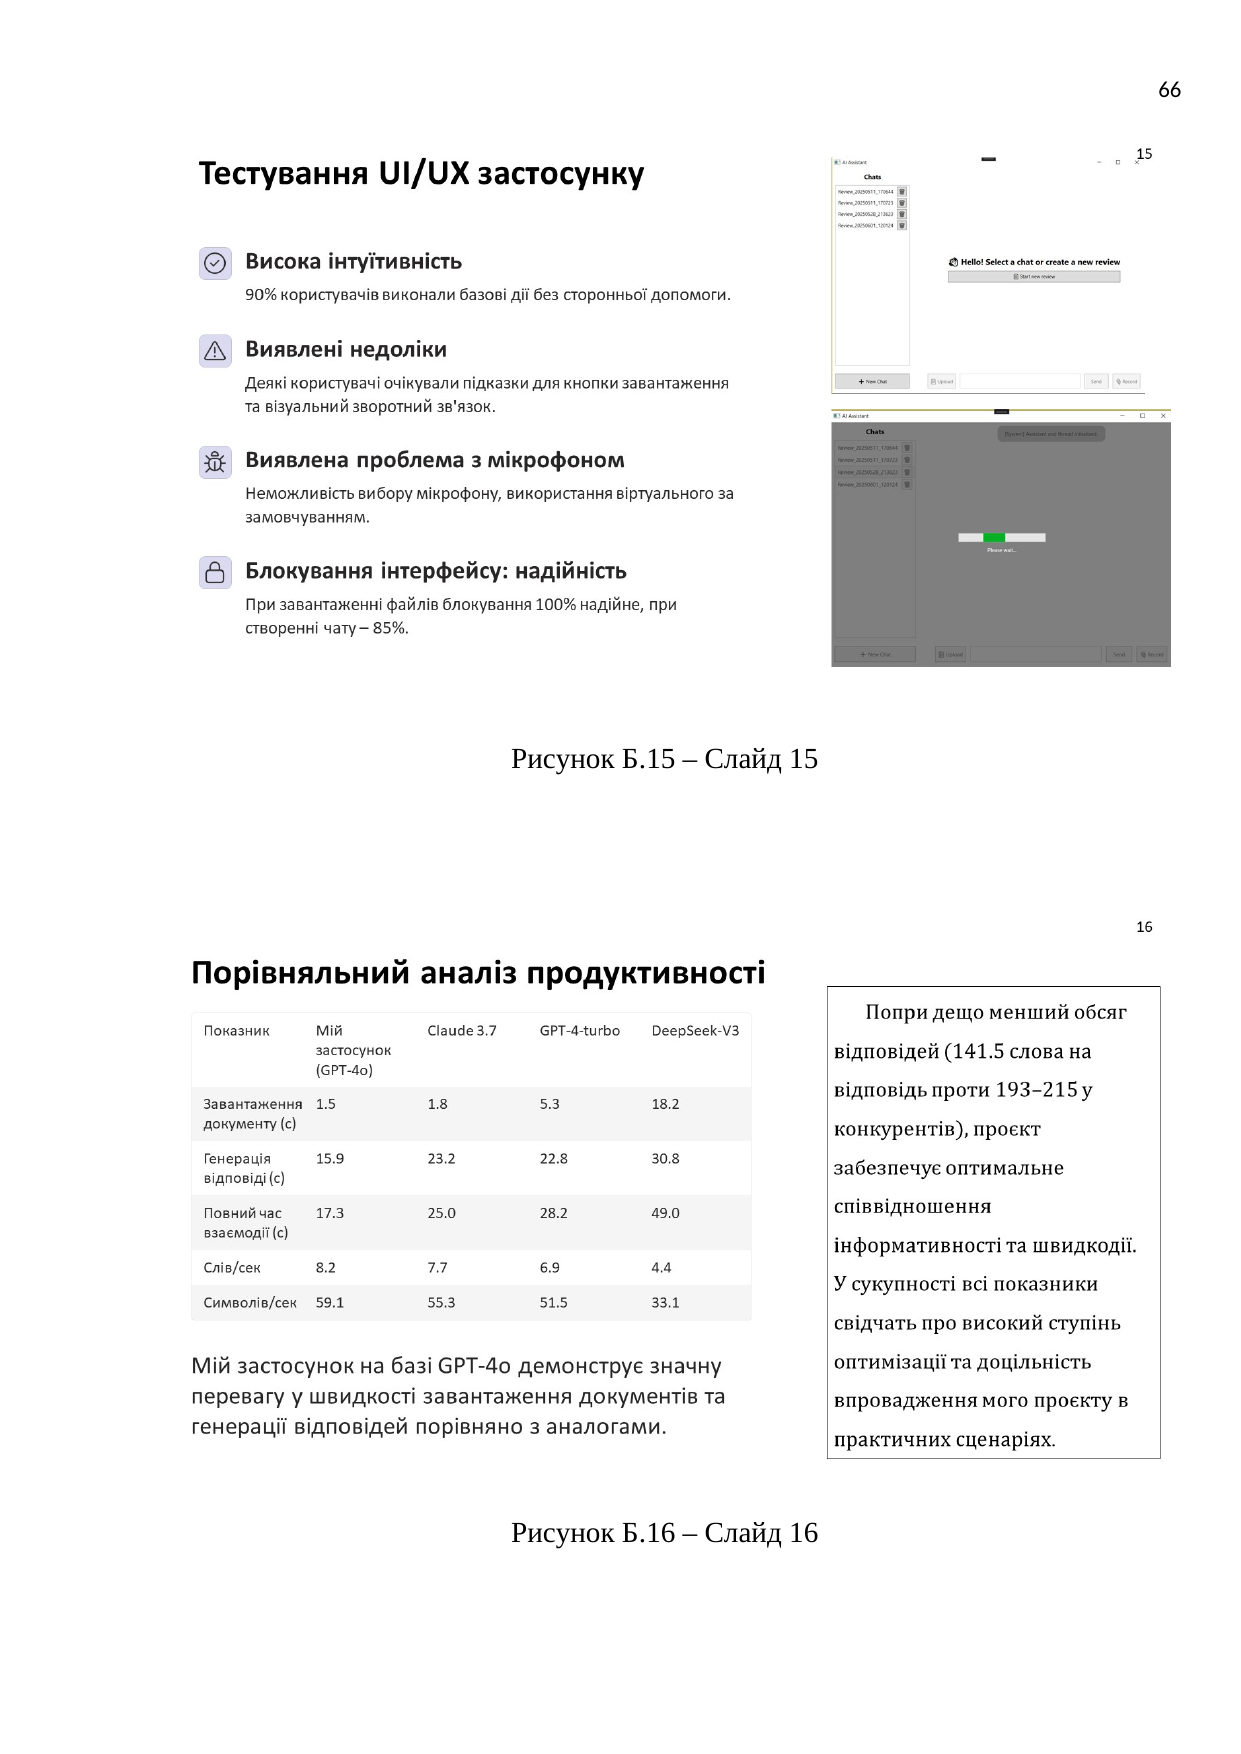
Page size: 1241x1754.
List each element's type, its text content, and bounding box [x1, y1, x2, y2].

picture [148, 891, 1180, 1473]
picture [148, 118, 1180, 700]
text Рисунок Б.16 – Слайд 16 [148, 1515, 1181, 1548]
text Рисунок Б.15 – Слайд 15 [148, 741, 1181, 775]
